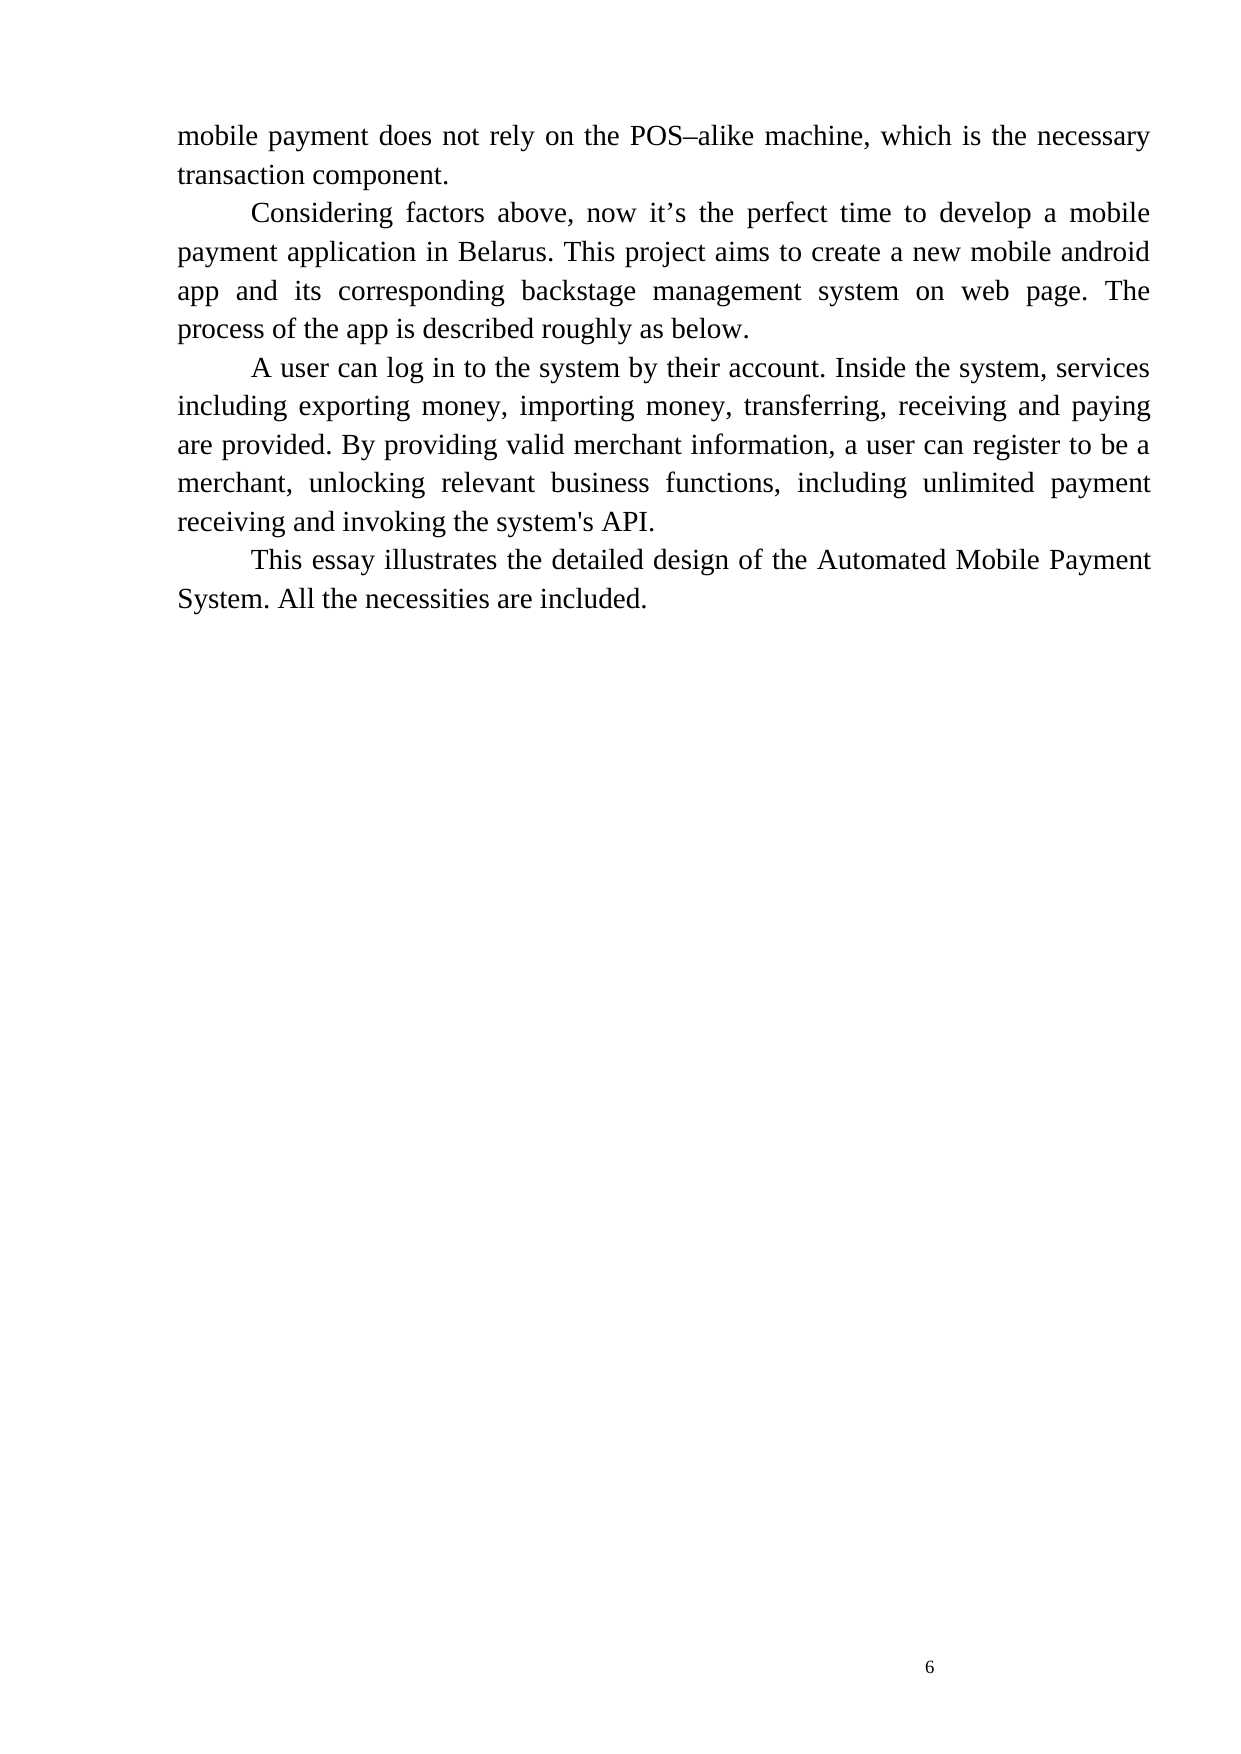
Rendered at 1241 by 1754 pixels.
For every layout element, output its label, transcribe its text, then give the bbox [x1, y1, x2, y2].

text This essay illustrates the detailed design of the Automated Mobile Payment System. All the necessities are included. [177, 542, 1152, 614]
text A user can log in to the system by their account. Inside the system, services including exporting money, importing money, transferring, receiving and paying are provided. By providing valid merchant information, a user can register to be a merchant, unlocking relevant business functions, including unlimited payment receiving and invoking the system's API. [177, 350, 1152, 537]
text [177, 118, 1152, 191]
text Considering factors above, now it’s the perfect time to develop a mobile payment application in Belarus. This project aims to create a new mobile android app and its corresponding backstage management system on web page. The process of the app is described roughly as below. [177, 196, 1152, 345]
